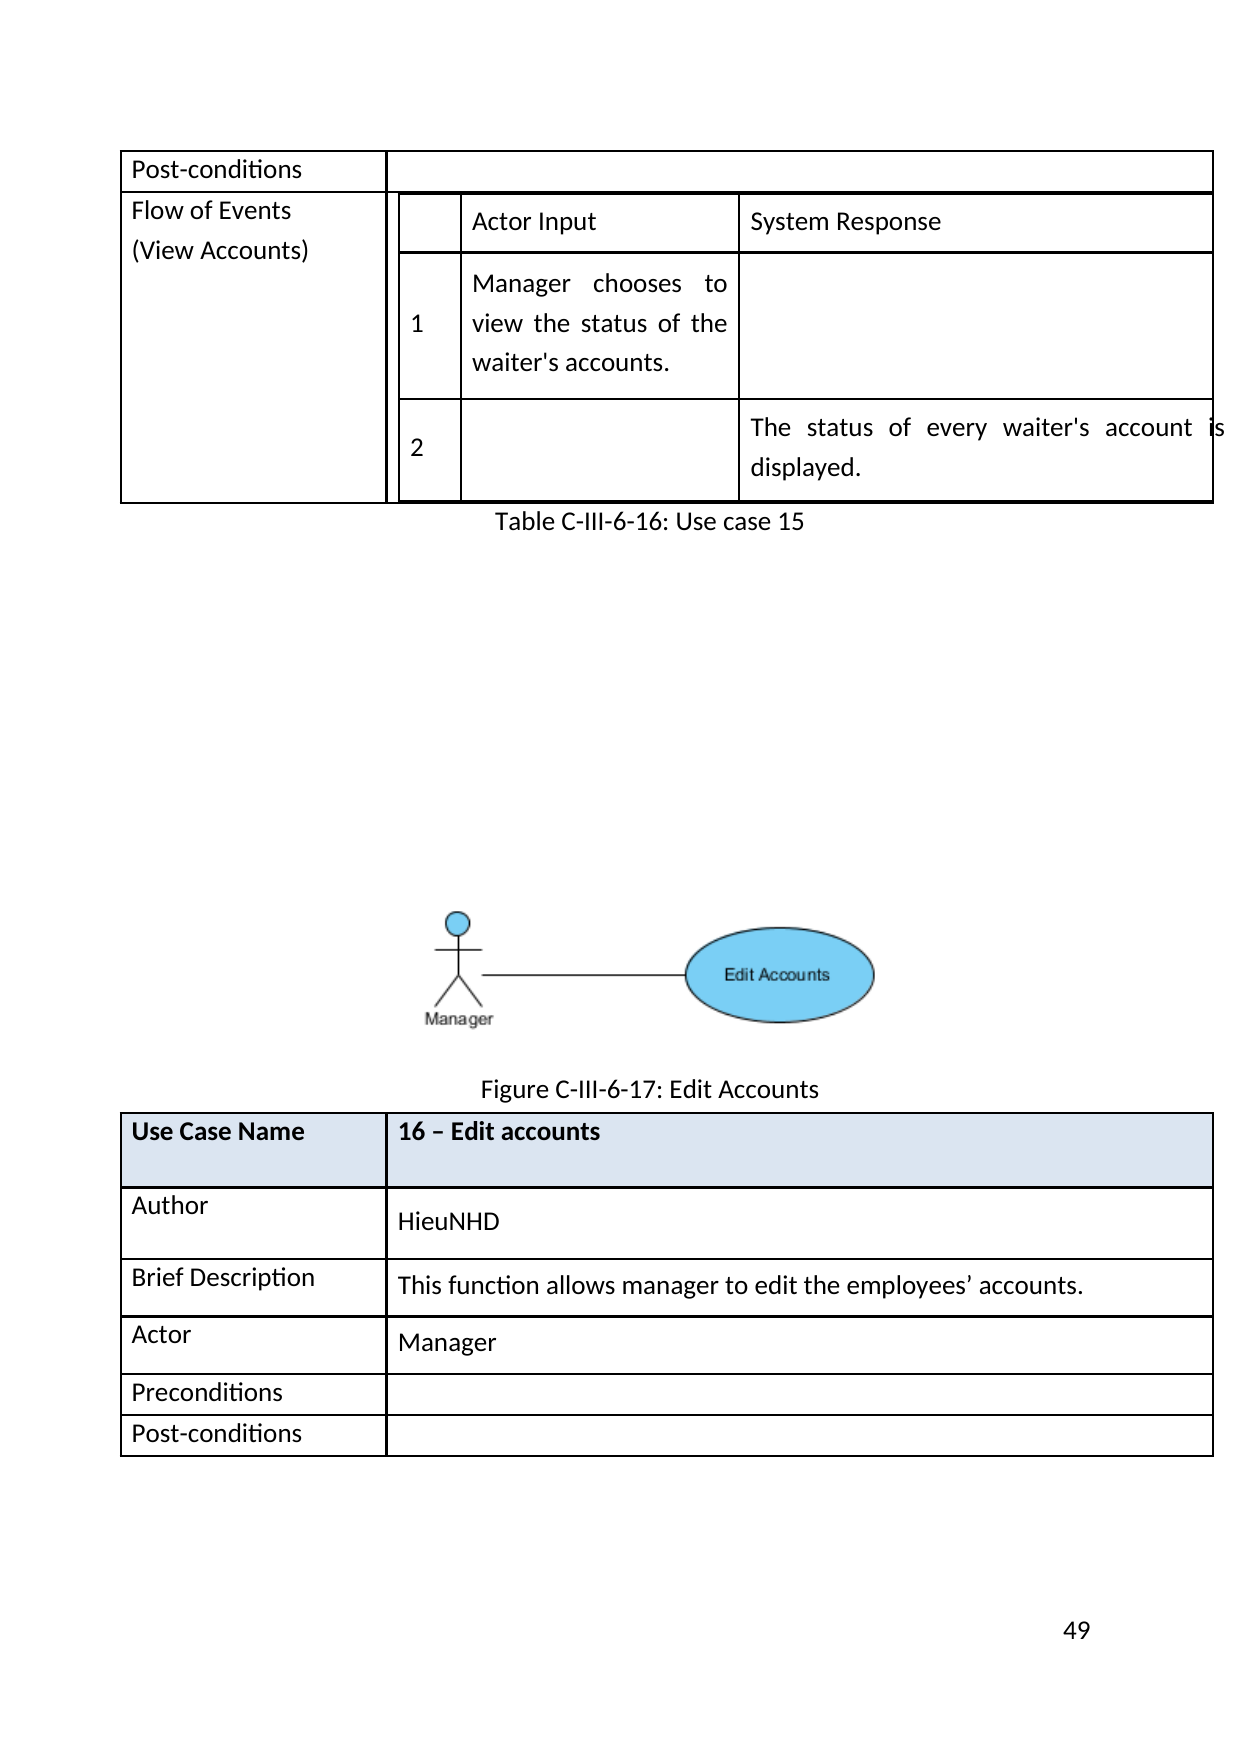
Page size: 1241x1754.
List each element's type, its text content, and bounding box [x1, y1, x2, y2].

table_cell [740, 254, 1212, 398]
table_header Use Case Name [122, 1114, 385, 1186]
table_cell [740, 195, 1212, 251]
table_cell [740, 400, 1212, 500]
picture [400, 899, 900, 1066]
table_cell [462, 400, 738, 500]
table_cell [388, 1416, 1212, 1455]
table_cell Author [122, 1189, 385, 1258]
table_cell [462, 254, 738, 398]
table_cell Flow of Events (View Accounts) [122, 193, 385, 502]
table_cell Actor [122, 1318, 385, 1373]
table_cell [388, 1375, 1212, 1414]
table_cell [462, 195, 738, 251]
text Table C-III-6-16: Use case 15 [150, 504, 1090, 537]
table_cell [400, 400, 460, 500]
table_cell HieuNHD [388, 1189, 1212, 1258]
table_header 16 – Edit accounts [388, 1114, 1212, 1186]
table_cell [388, 152, 1212, 191]
table_cell [400, 254, 460, 398]
table_cell Brief Description [122, 1260, 385, 1315]
table_cell [400, 195, 460, 251]
table_cell Post-conditions [122, 152, 385, 191]
table_cell Manager [388, 1318, 1212, 1373]
table_cell Preconditions [122, 1375, 385, 1414]
table_cell This function allows manager to edit the employees’ accounts. [388, 1260, 1212, 1315]
table_cell Post-conditions [122, 1416, 385, 1455]
table_cell [388, 193, 398, 502]
text Figure C-III-6-17: Edit Accounts [150, 1073, 1090, 1106]
